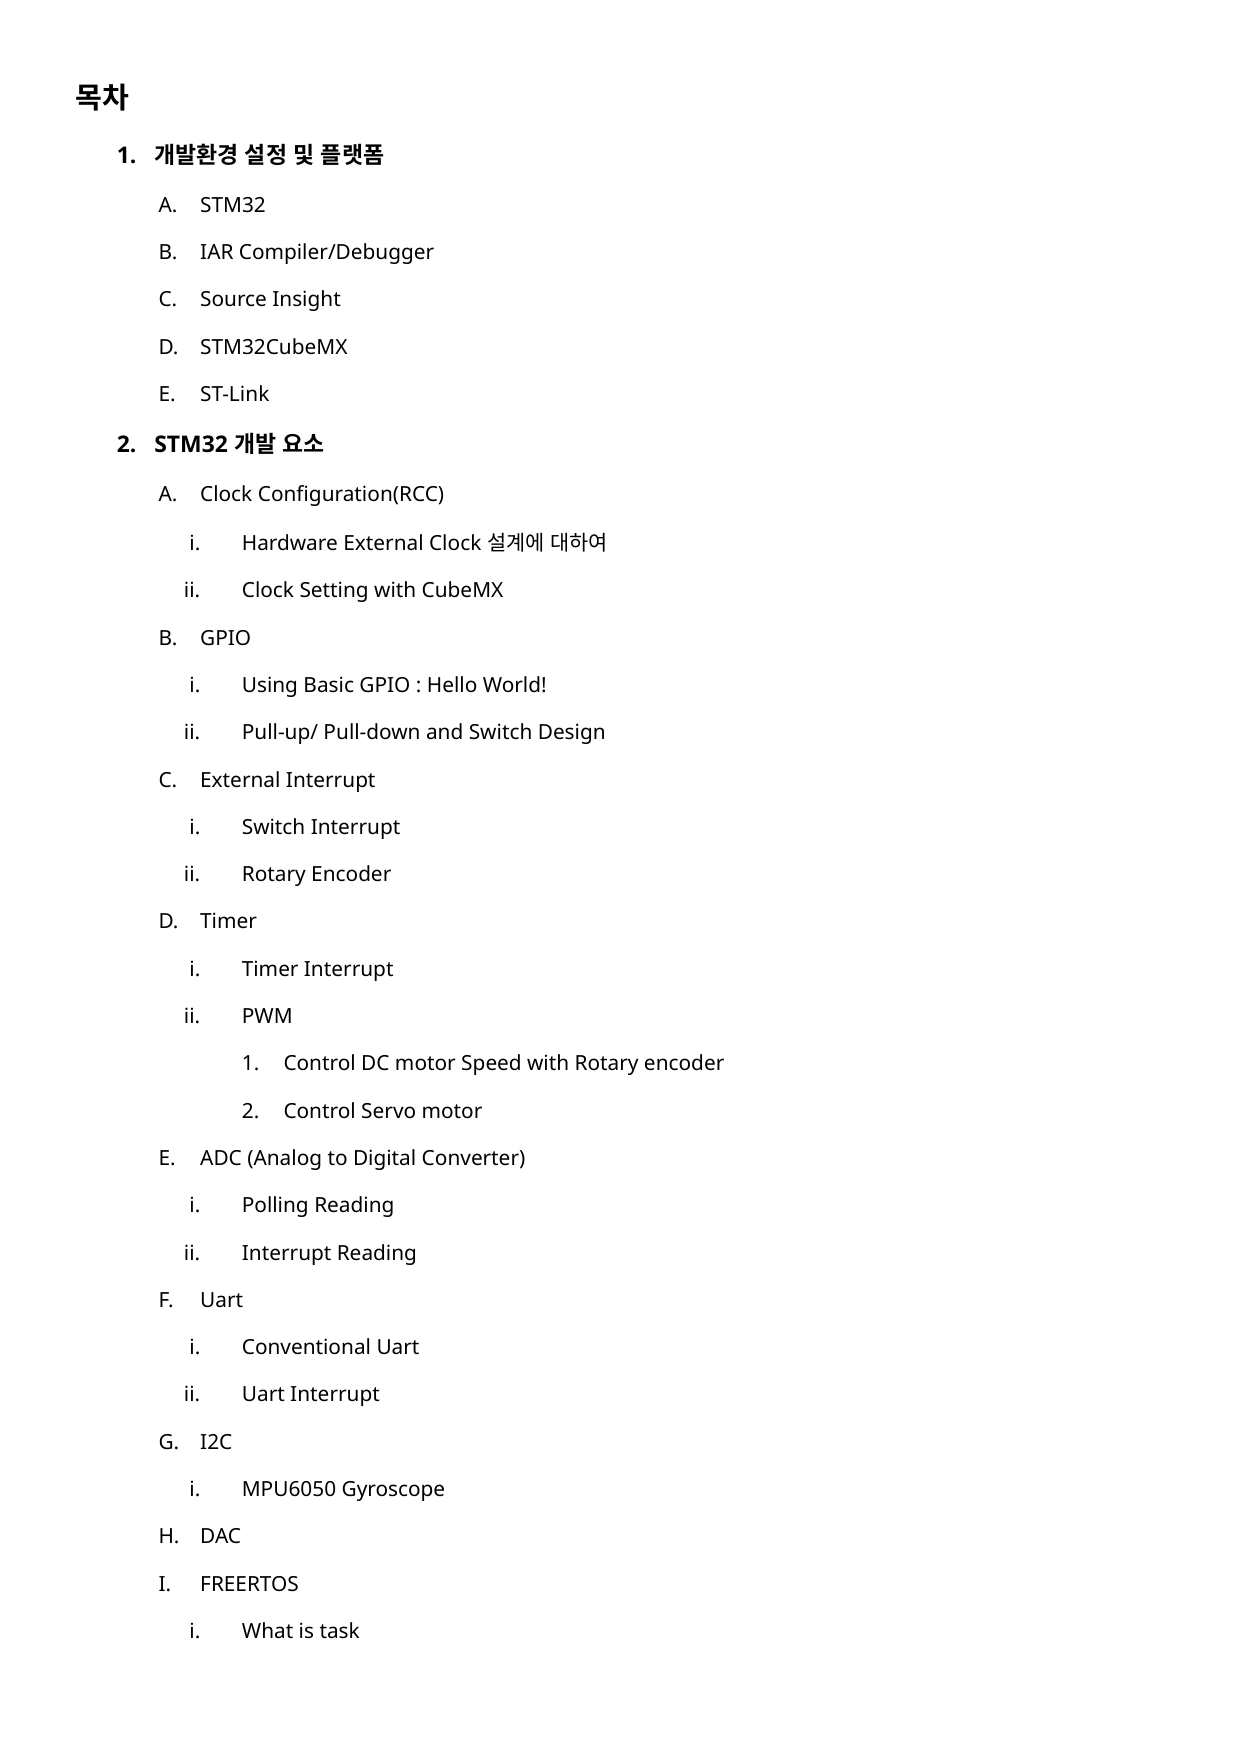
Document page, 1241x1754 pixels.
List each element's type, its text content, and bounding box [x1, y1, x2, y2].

list FREERTOS [158, 1569, 1165, 1597]
list Pull-up/ Pull-down and Switch Design [200, 717, 1165, 746]
list STM32CubeMX [158, 332, 1165, 360]
list Clock Configuration(RCC) [158, 479, 1165, 507]
list Interrupt Reading [200, 1238, 1165, 1266]
list DAC [158, 1521, 1165, 1550]
list Rotary Encoder [200, 859, 1165, 888]
list Conventional Uart [200, 1332, 1165, 1361]
subtitle 목차 [75, 75, 1165, 117]
list Uart [158, 1285, 1165, 1313]
list Control Servo motor [242, 1096, 1165, 1124]
list Timer [158, 907, 1165, 935]
list What is task [200, 1616, 1165, 1644]
list Polling Reading [200, 1190, 1165, 1219]
list I2C [158, 1427, 1165, 1455]
list Switch Interrupt [200, 812, 1165, 841]
list Clock Setting with CubeMX [200, 576, 1165, 604]
list Source Insight [158, 284, 1165, 313]
list ADC (Analog to Digital Converter) [158, 1143, 1165, 1172]
list Hardware External Clock 설계에 대하여 [200, 526, 1165, 557]
list External Interrupt [158, 765, 1165, 793]
list GPIO [158, 623, 1165, 651]
list STM32 [158, 190, 1165, 218]
list ST-Link [158, 379, 1165, 407]
list Using Basic GPIO : Hello World! [200, 670, 1165, 699]
list Control DC motor Speed with Rotary encoder [242, 1048, 1165, 1077]
list IAR Compiler/Debugger [158, 237, 1165, 266]
list Timer Interrupt [200, 954, 1165, 982]
list 개발환경 설정 및 플랫폼 [117, 137, 1165, 171]
list MPU6050 Gyroscope [200, 1474, 1165, 1503]
list Uart Interrupt [200, 1379, 1165, 1408]
list STM32 개발 요소 [117, 426, 1165, 460]
list PWM [200, 1001, 1165, 1030]
